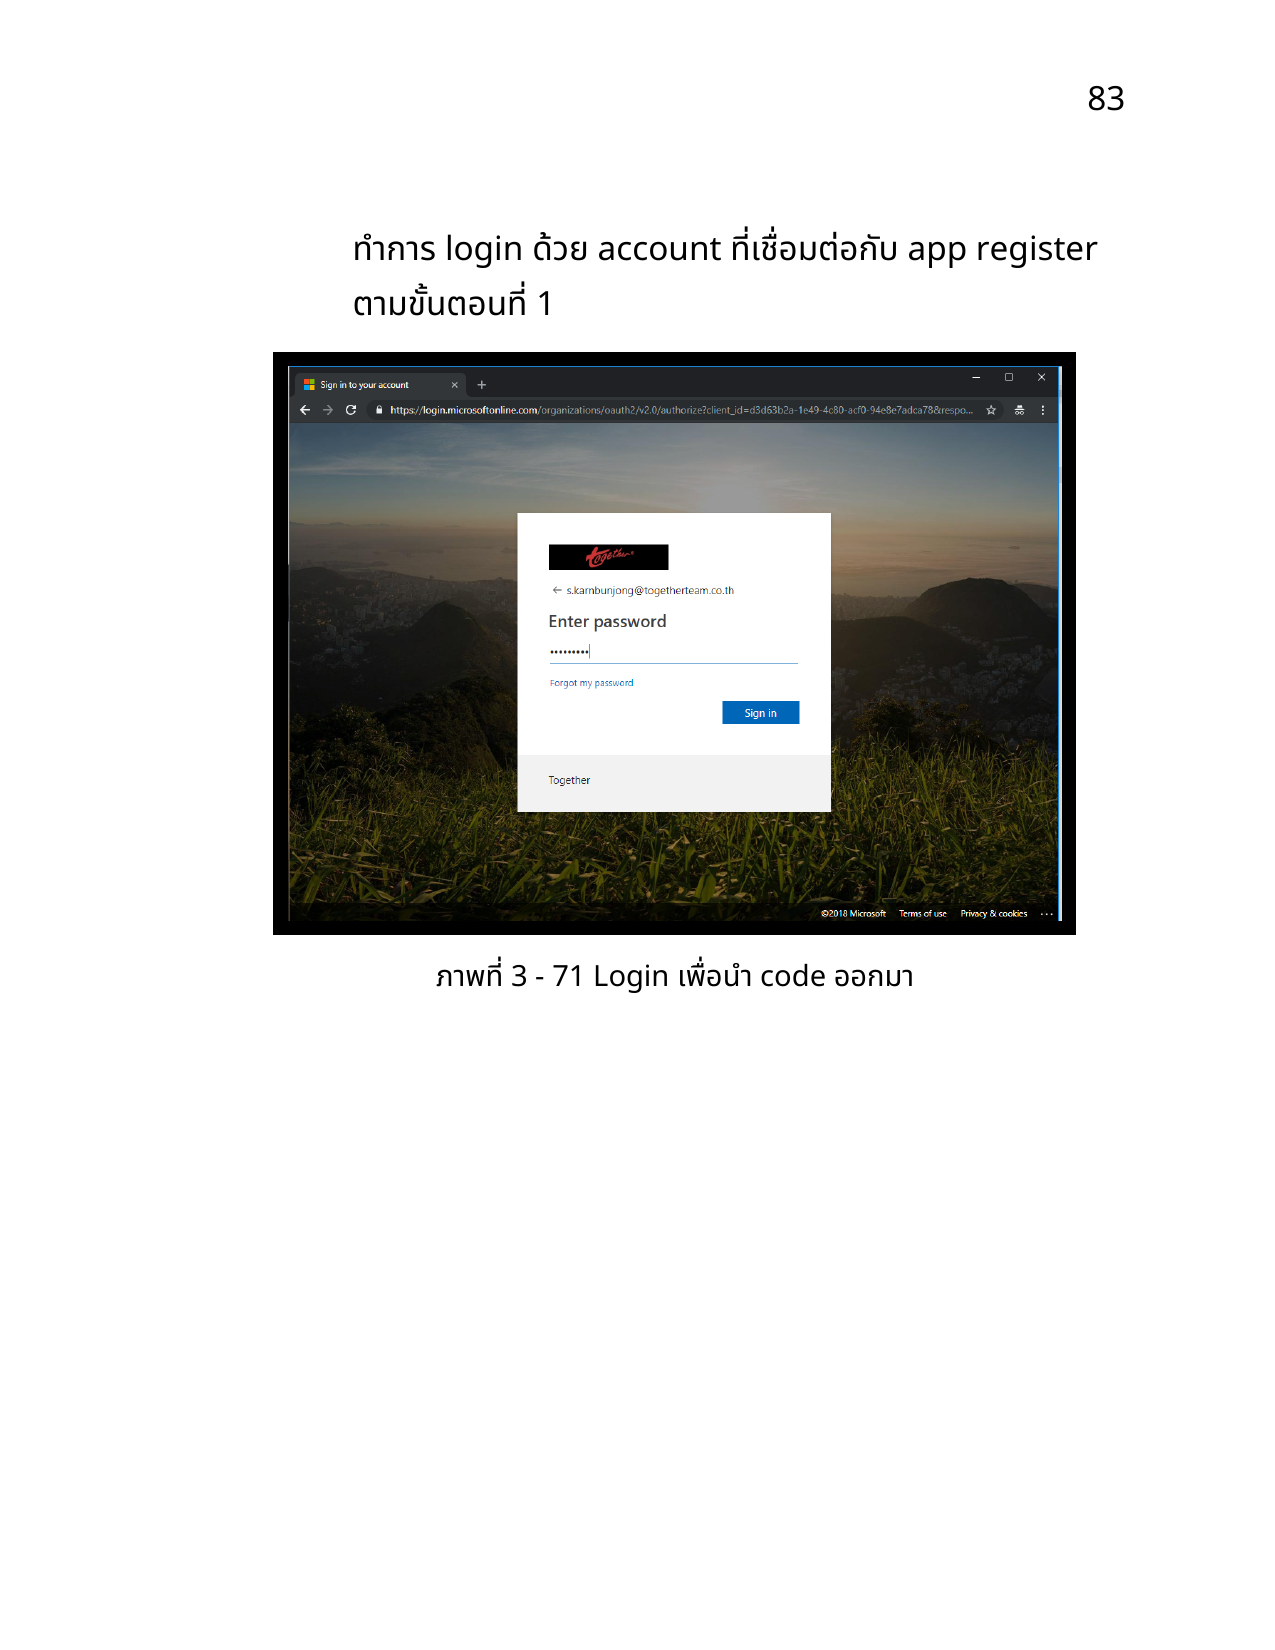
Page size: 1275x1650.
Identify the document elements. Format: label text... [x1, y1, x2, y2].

text ภาพที่ 3 - 71 Login เพื่อนำ code ออกมา [225, 956, 1125, 1000]
picture [288, 366, 1062, 921]
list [270, 225, 1125, 330]
